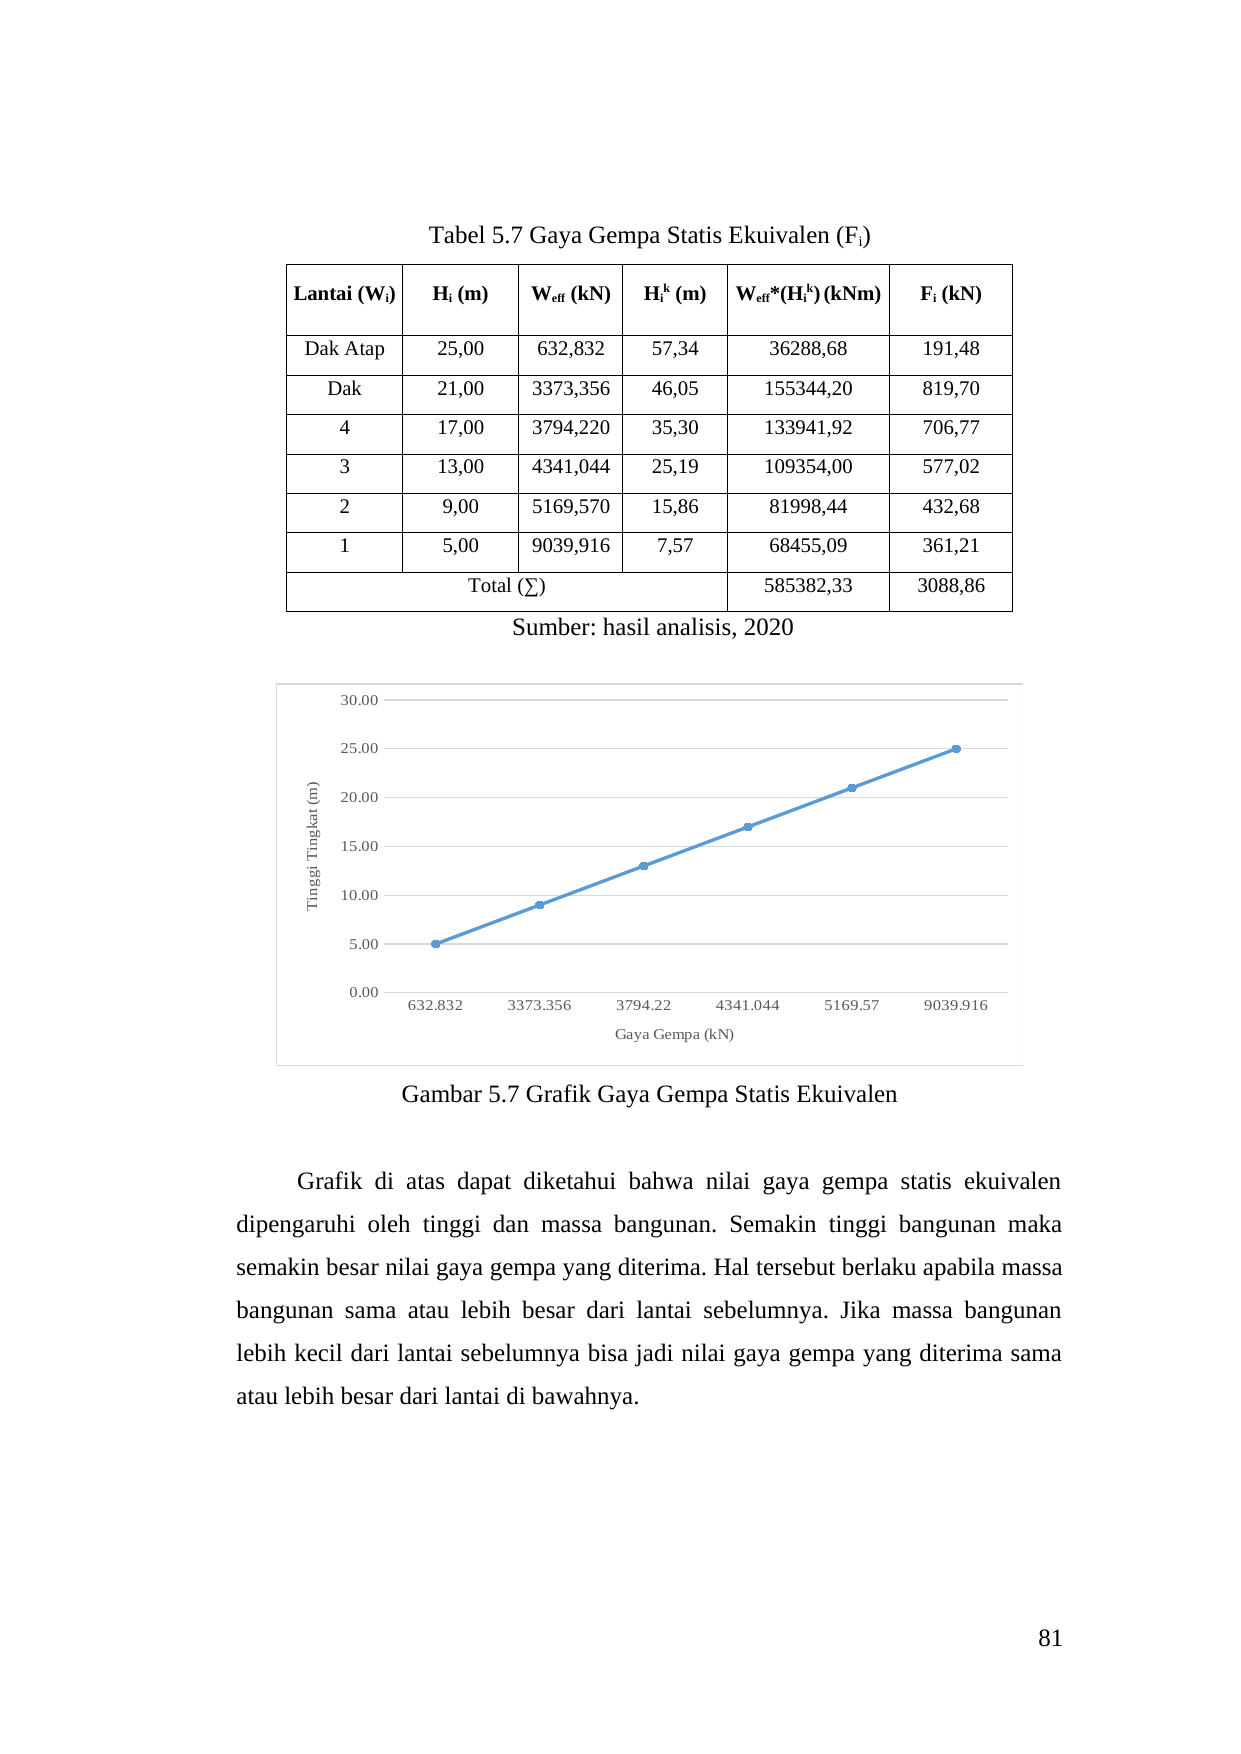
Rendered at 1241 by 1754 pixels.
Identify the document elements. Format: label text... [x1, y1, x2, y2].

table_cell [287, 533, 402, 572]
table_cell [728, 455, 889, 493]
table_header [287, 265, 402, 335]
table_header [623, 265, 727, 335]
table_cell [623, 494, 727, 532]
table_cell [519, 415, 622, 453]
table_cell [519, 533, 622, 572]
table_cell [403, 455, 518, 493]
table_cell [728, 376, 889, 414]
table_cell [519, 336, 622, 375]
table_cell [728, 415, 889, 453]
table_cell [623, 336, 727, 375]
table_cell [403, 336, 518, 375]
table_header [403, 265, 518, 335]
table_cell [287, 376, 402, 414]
text Gambar 5.7 Grafik Gaya Gempa Statis Ekuivalen [236, 1079, 1063, 1108]
text Tabel 5.7 Gaya Gempa Statis Ekuivalen (Fi) [236, 220, 1063, 249]
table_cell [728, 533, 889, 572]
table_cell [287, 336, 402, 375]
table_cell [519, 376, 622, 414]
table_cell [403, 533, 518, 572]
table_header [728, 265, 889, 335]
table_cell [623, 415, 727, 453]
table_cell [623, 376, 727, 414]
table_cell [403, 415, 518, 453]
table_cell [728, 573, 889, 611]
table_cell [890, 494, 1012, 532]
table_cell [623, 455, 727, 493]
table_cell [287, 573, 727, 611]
text Grafik di atas dapat diketahui bahwa nilai gaya gempa statis ekuivalen dipengaruhi oleh tinggi dan massa bangunan. Semakin tinggi bangunan maka semakin besar nilai gaya gempa yang diterima. Hal tersebut berlaku apabila massa bangunan sama atau lebih besar dari lantai sebelumnya. Jika massa bangunan lebih kecil dari lantai sebelumnya bisa jadi nilai gaya gempa yang diterima sama atau lebih besar dari lantai di bawahnya. [236, 1166, 1063, 1410]
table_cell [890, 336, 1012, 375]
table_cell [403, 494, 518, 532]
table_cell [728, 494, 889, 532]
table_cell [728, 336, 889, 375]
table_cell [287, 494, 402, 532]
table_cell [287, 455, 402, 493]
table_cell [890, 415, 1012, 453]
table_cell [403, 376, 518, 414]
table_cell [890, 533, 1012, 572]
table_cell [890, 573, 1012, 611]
text Sumber: hasil analisis, 2020 [236, 612, 1063, 641]
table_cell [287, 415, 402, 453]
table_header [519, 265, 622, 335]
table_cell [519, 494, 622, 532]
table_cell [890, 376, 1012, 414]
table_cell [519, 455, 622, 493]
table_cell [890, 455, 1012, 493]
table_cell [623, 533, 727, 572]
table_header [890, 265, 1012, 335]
